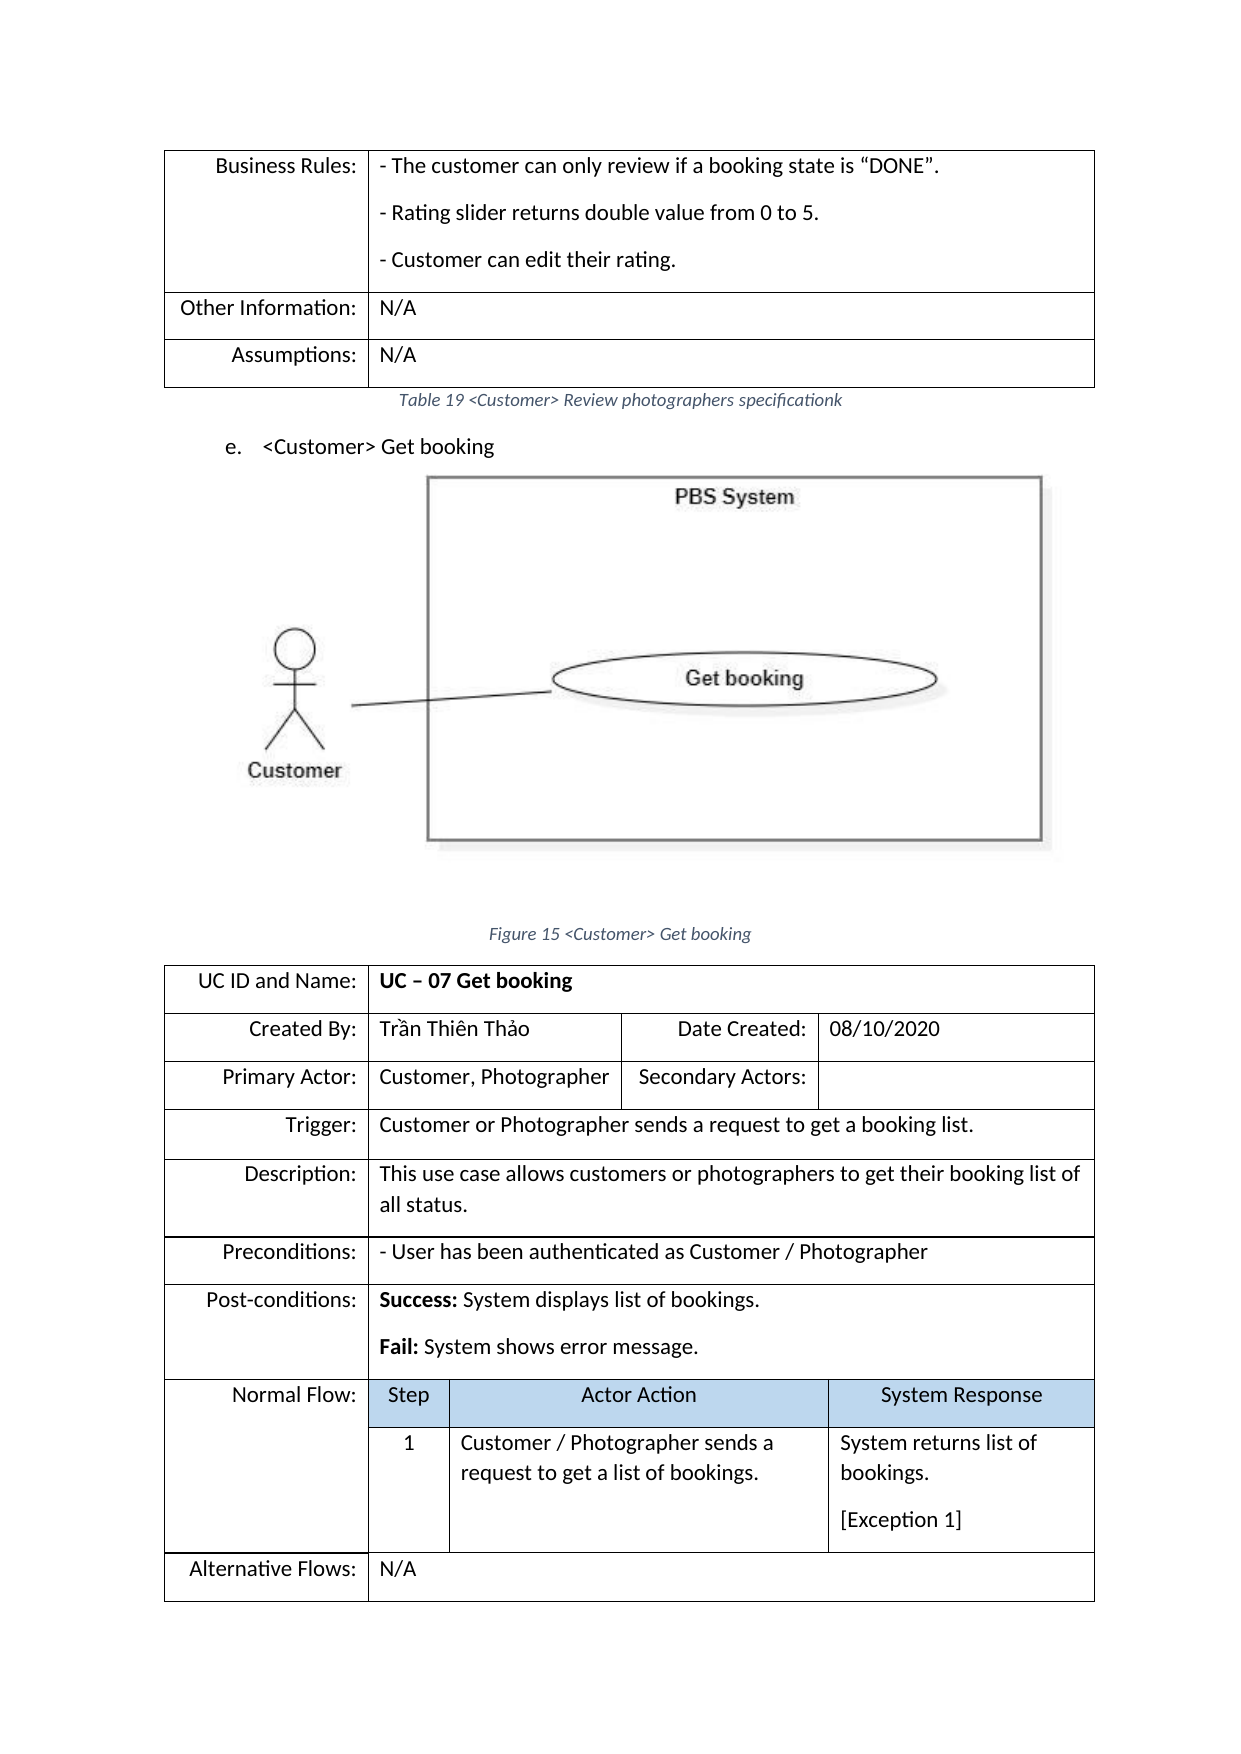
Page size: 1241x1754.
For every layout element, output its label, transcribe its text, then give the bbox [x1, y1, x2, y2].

table_cell N/A [369, 1553, 1094, 1601]
table_cell N/A [369, 340, 1094, 387]
table_cell Assumptions: [165, 340, 368, 387]
table_cell Customer or Photographer sends a request to get a booking list. [369, 1110, 1094, 1158]
table_cell System Response [829, 1380, 1094, 1427]
table_cell Trigger: [165, 1110, 368, 1158]
table_cell 08/10/2020 [819, 1014, 1094, 1061]
table_cell Post-conditions: [165, 1285, 368, 1379]
picture [225, 462, 1104, 903]
table_cell Step [369, 1380, 449, 1427]
table_cell Customer, Photographer [369, 1062, 621, 1109]
table_cell Date Created: [622, 1014, 818, 1061]
table_cell - The customer can only review if a booking state is “DONE”. - Rating slider returns double value from 0 to 5. - Customer can edit their rating. [369, 151, 1094, 292]
table_cell 1 [369, 1428, 449, 1552]
text Table 19 <Customer> Review photographers specificationk [150, 388, 1093, 411]
table_cell Actor Action [450, 1380, 828, 1427]
table_cell Secondary Actors: [622, 1062, 818, 1109]
table_cell Business Rules: [165, 151, 368, 292]
table_cell This use case allows customers or photographers to get their booking list of all status. [369, 1160, 1094, 1236]
table_cell N/A [369, 293, 1094, 339]
table_cell Other Information: [165, 293, 368, 339]
table_cell Preconditions: [165, 1238, 368, 1284]
table_cell System returns list of bookings. [Exception 1] [829, 1428, 1094, 1552]
table_cell Trần Thiên Thảo [369, 1014, 621, 1061]
table_cell Normal Flow: [165, 1380, 368, 1552]
table_cell Alternative Flows: [165, 1554, 368, 1601]
text Figure 15 <Customer> Get booking [150, 922, 1093, 944]
table_header UC ID and Name: [165, 966, 368, 1013]
table_cell Primary Actor: [165, 1062, 368, 1109]
table_cell Created By: [165, 1014, 368, 1061]
table_cell Success: System displays list of bookings. Fail: System shows error message. [369, 1285, 1094, 1379]
table_cell - User has been authenticated as Customer / Photographer [369, 1238, 1094, 1284]
table_cell [819, 1062, 1094, 1109]
subtitle <Customer> Get booking [225, 432, 1093, 460]
table_cell Description: [165, 1160, 368, 1236]
table_cell Customer / Photographer sends a request to get a list of bookings. [450, 1428, 828, 1552]
table_header UC – 07 Get booking [369, 966, 1094, 1013]
